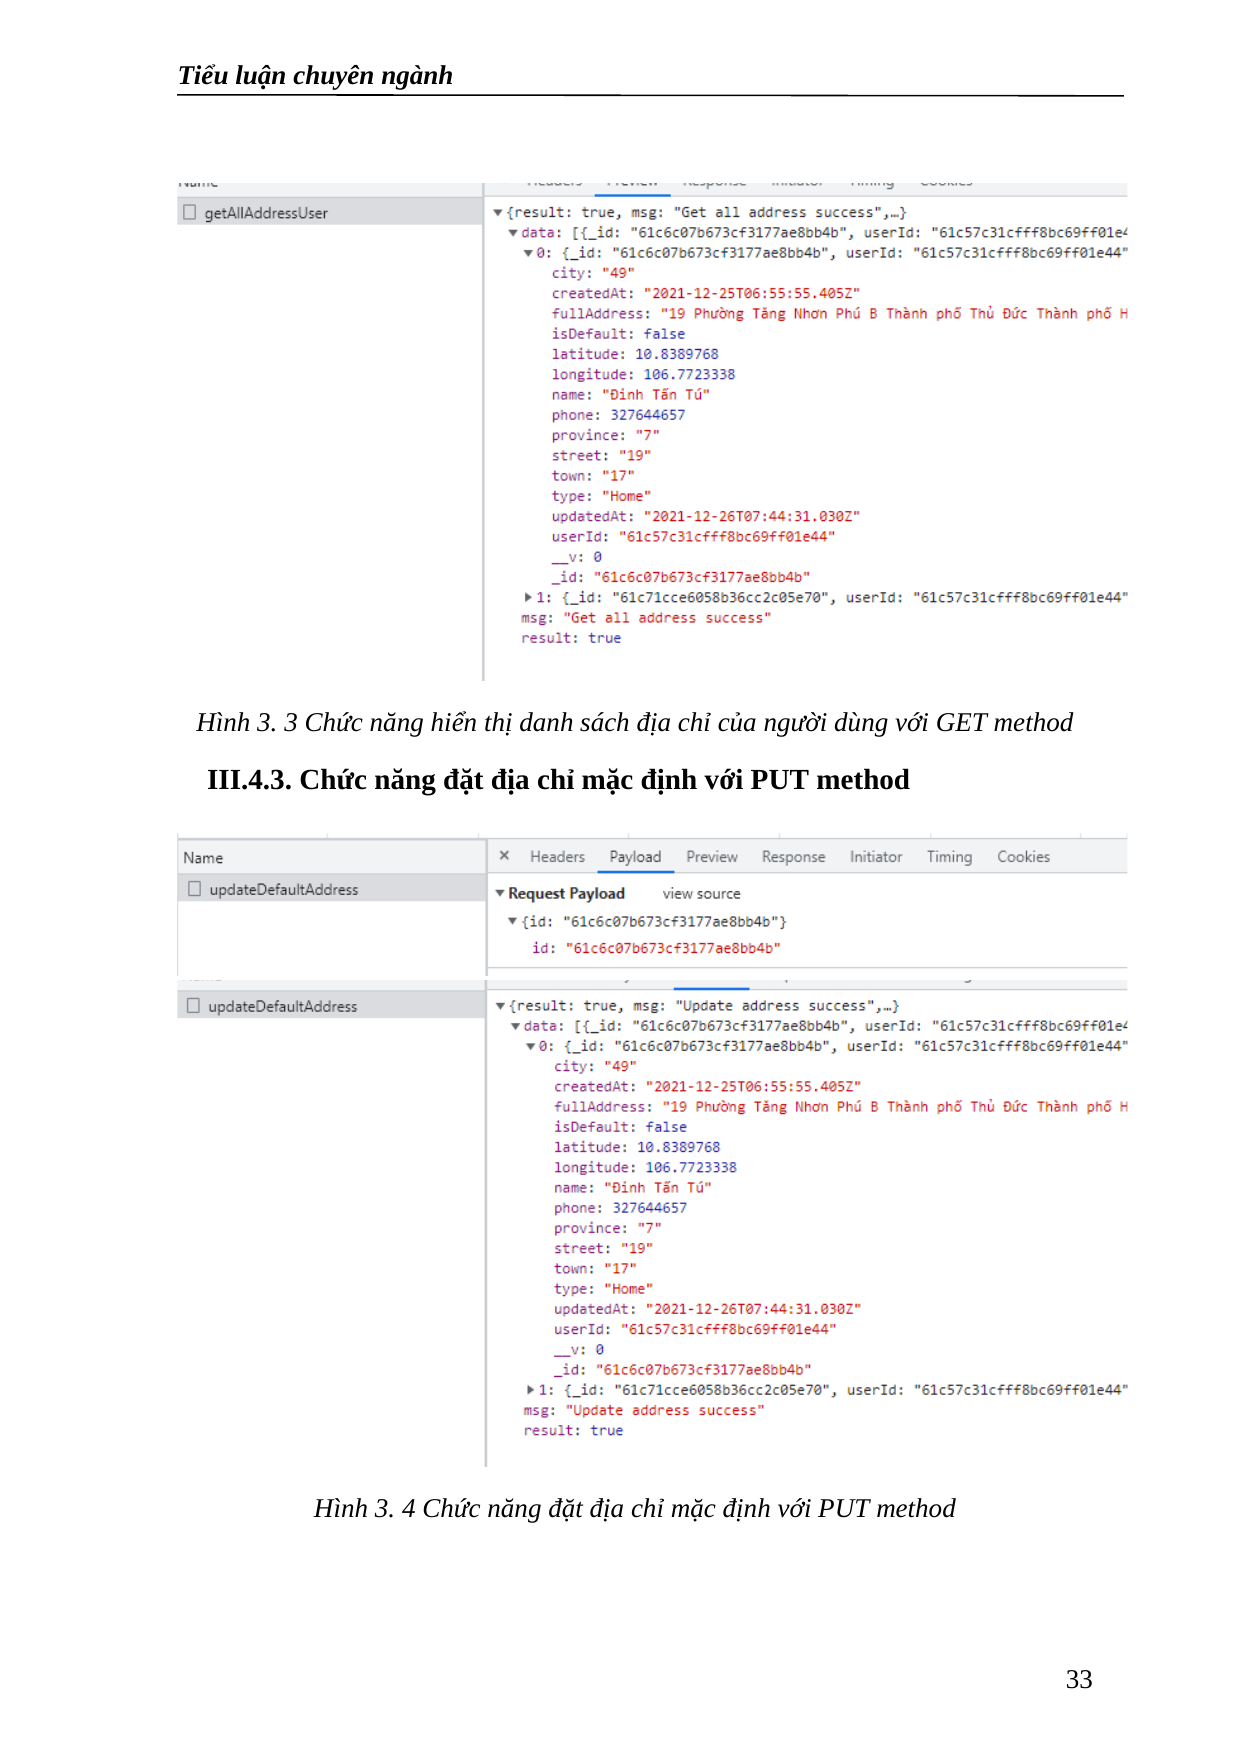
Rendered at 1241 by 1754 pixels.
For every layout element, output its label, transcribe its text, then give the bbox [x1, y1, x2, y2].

picture [177, 980, 1128, 1467]
subtitle Chức năng đặt địa chỉ mặc định với PUT method [207, 762, 1092, 796]
picture [177, 833, 1128, 976]
picture [177, 183, 1128, 681]
